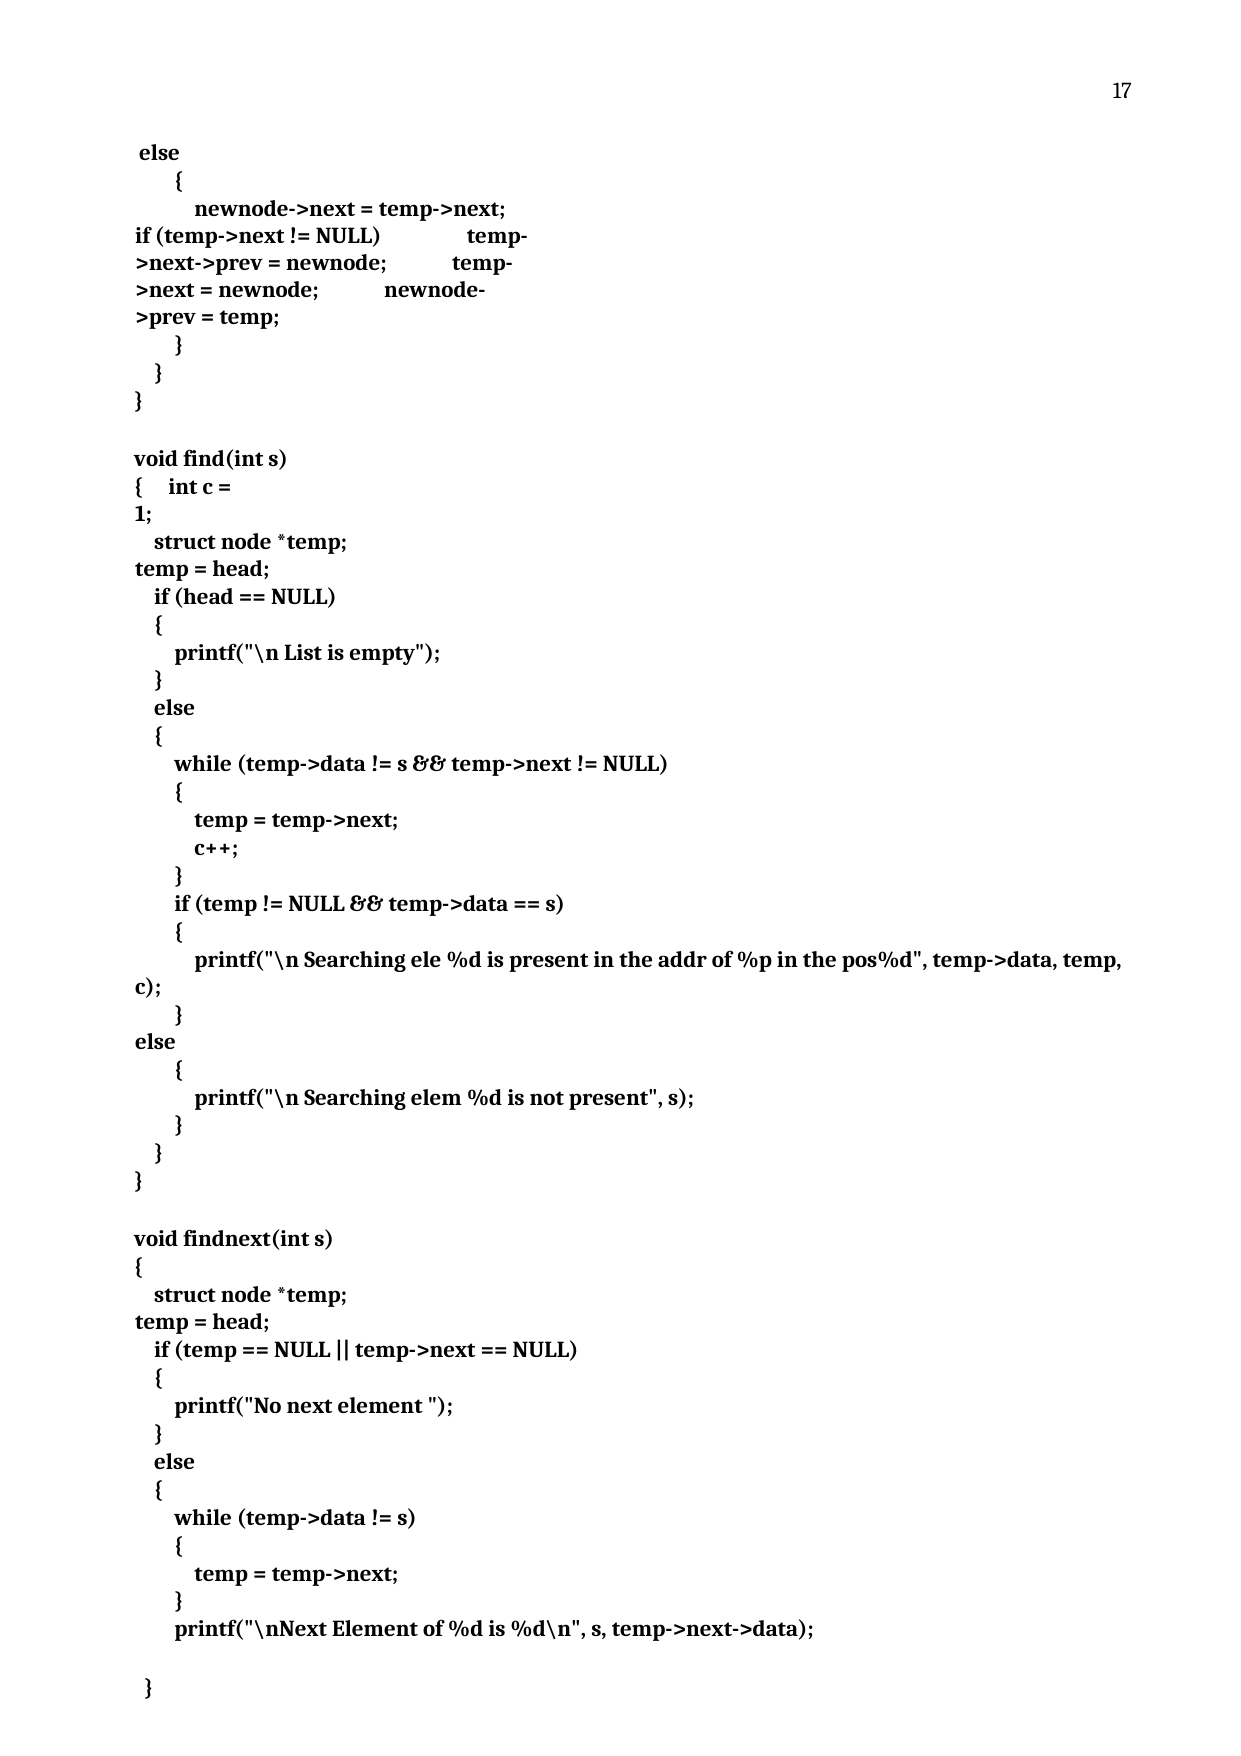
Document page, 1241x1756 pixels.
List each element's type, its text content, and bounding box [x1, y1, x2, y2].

text struct node *temp; temp = head; [134, 1282, 412, 1336]
text } [134, 1140, 1136, 1167]
text } [134, 1112, 1136, 1139]
text printf("\n List is empty"); [134, 639, 1136, 666]
text void find(int s) [134, 446, 1136, 472]
text printf("\n Searching ele %d is present in the addr of %p in the pos%d", temp->data, temp, c); [134, 946, 1136, 1000]
text { [134, 1477, 1136, 1503]
text if (temp != NULL && temp->data == s) [134, 891, 1136, 917]
text while (temp->data != s && temp->next != NULL) [134, 751, 1136, 777]
text { [134, 611, 1136, 638]
text } else [134, 1001, 231, 1055]
text printf("No next element "); [134, 1393, 1136, 1419]
text newnode->next = temp->next; if (temp->next != NULL) temp->next->prev = newnode; temp->next = newnode; newnode->prev = temp; [134, 195, 535, 330]
text temp = temp->next; [134, 807, 1136, 833]
text struct node *temp; temp = head; [134, 528, 412, 582]
text { [134, 1254, 1136, 1281]
text temp = temp->next; [134, 1560, 1136, 1587]
text { [134, 918, 1136, 945]
text } [134, 667, 1136, 694]
text } [134, 1168, 1136, 1194]
text } [134, 387, 1136, 414]
text { [134, 723, 1136, 749]
text else [134, 1449, 1136, 1475]
text if (temp == NULL || temp->next == NULL) [134, 1337, 1136, 1363]
text else [134, 139, 1136, 166]
text else [134, 695, 1136, 722]
text { int c = 1; [134, 473, 244, 527]
text } [134, 359, 1136, 386]
text { [134, 1365, 1136, 1391]
text { [134, 1056, 1136, 1083]
text { [134, 167, 1136, 194]
text while (temp->data != s) [134, 1504, 1136, 1531]
text } [134, 1588, 1136, 1615]
text } [134, 1421, 1136, 1447]
text } [134, 332, 1136, 358]
text void findnext(int s) [134, 1226, 1136, 1253]
text { [134, 779, 1136, 805]
text if (head == NULL) [134, 583, 1136, 610]
text } [134, 863, 1136, 889]
text printf("\nNext Element of %d is %d\n", s, temp->next->data); [134, 1616, 1136, 1643]
text printf("\n Searching elem %d is not present", s); [134, 1084, 1136, 1111]
text c++; [134, 835, 1136, 861]
text { [134, 1532, 1136, 1559]
text } [134, 1674, 1136, 1701]
